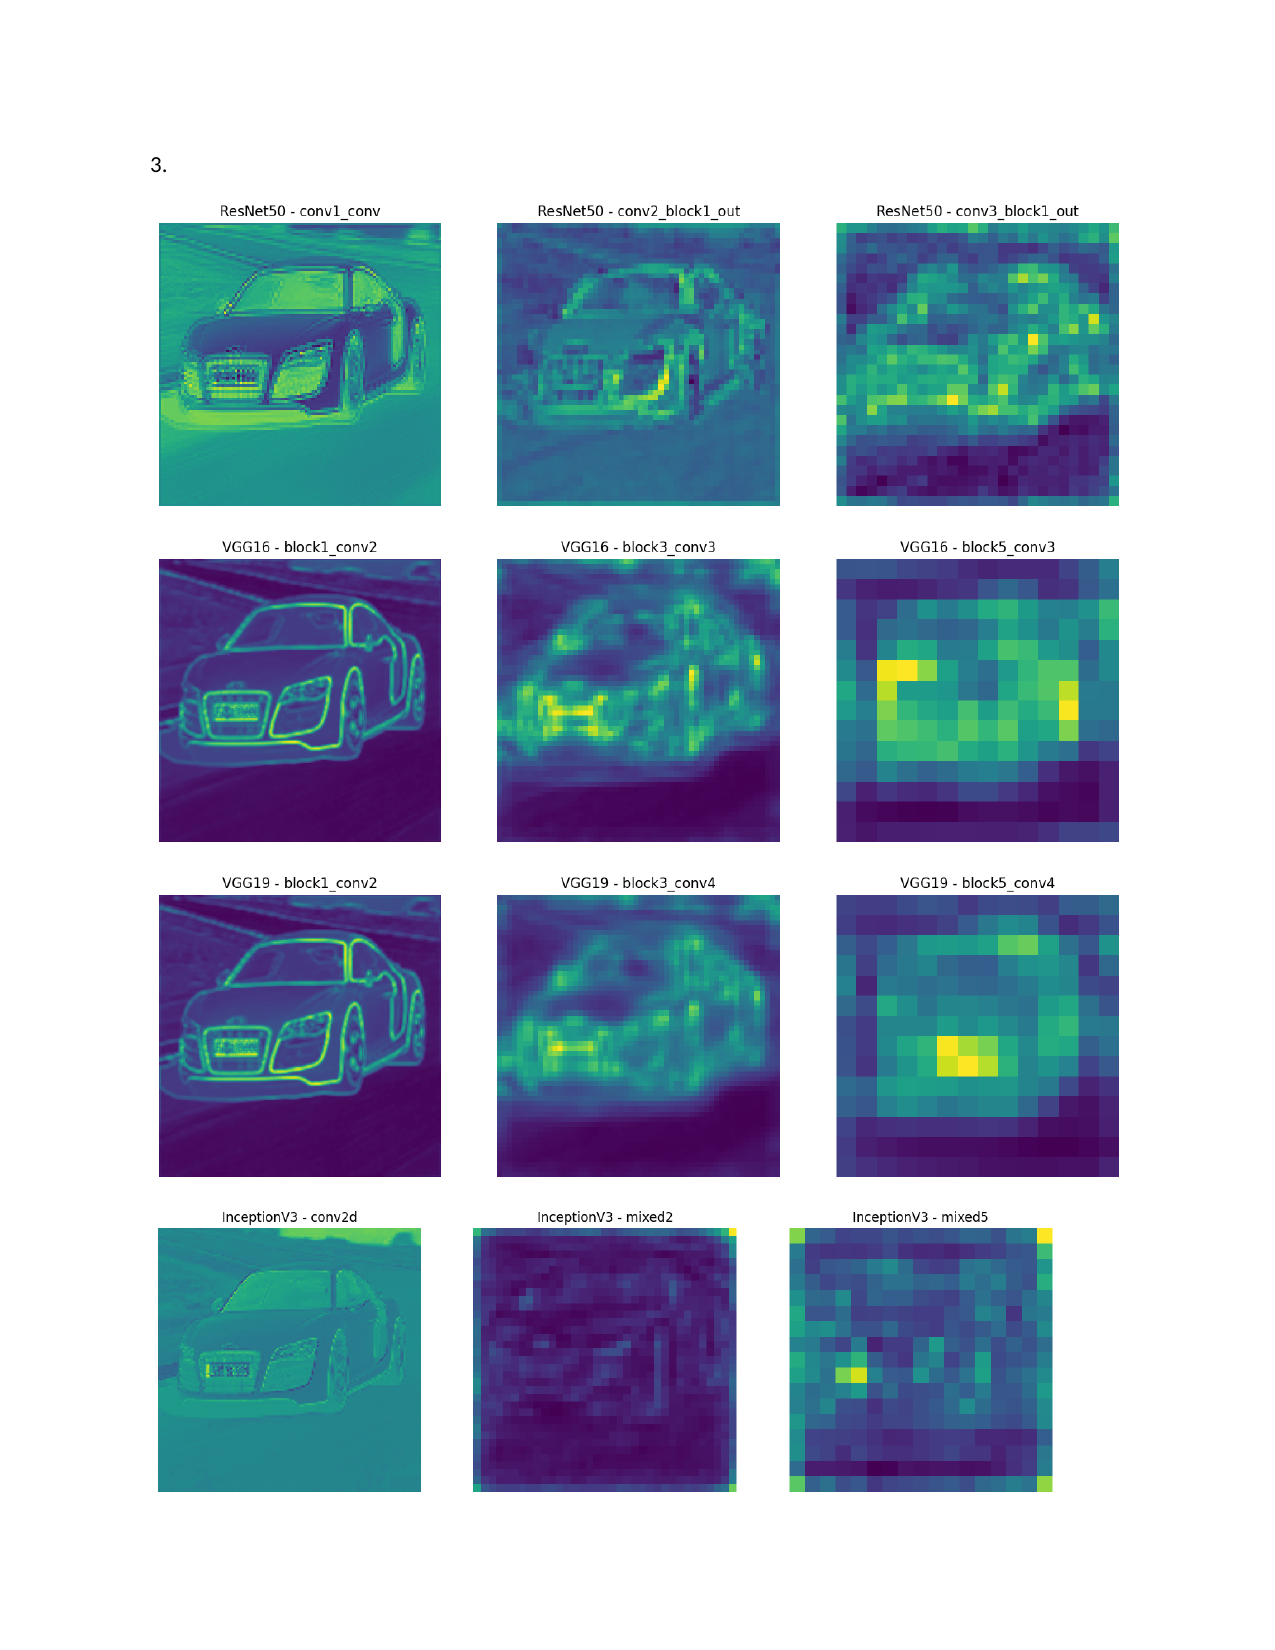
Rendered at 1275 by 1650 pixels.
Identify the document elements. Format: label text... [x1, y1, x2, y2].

picture [150, 868, 1125, 1185]
text 3. [150, 150, 1125, 178]
picture [150, 196, 1125, 514]
picture [150, 1203, 1058, 1499]
picture [150, 532, 1125, 850]
